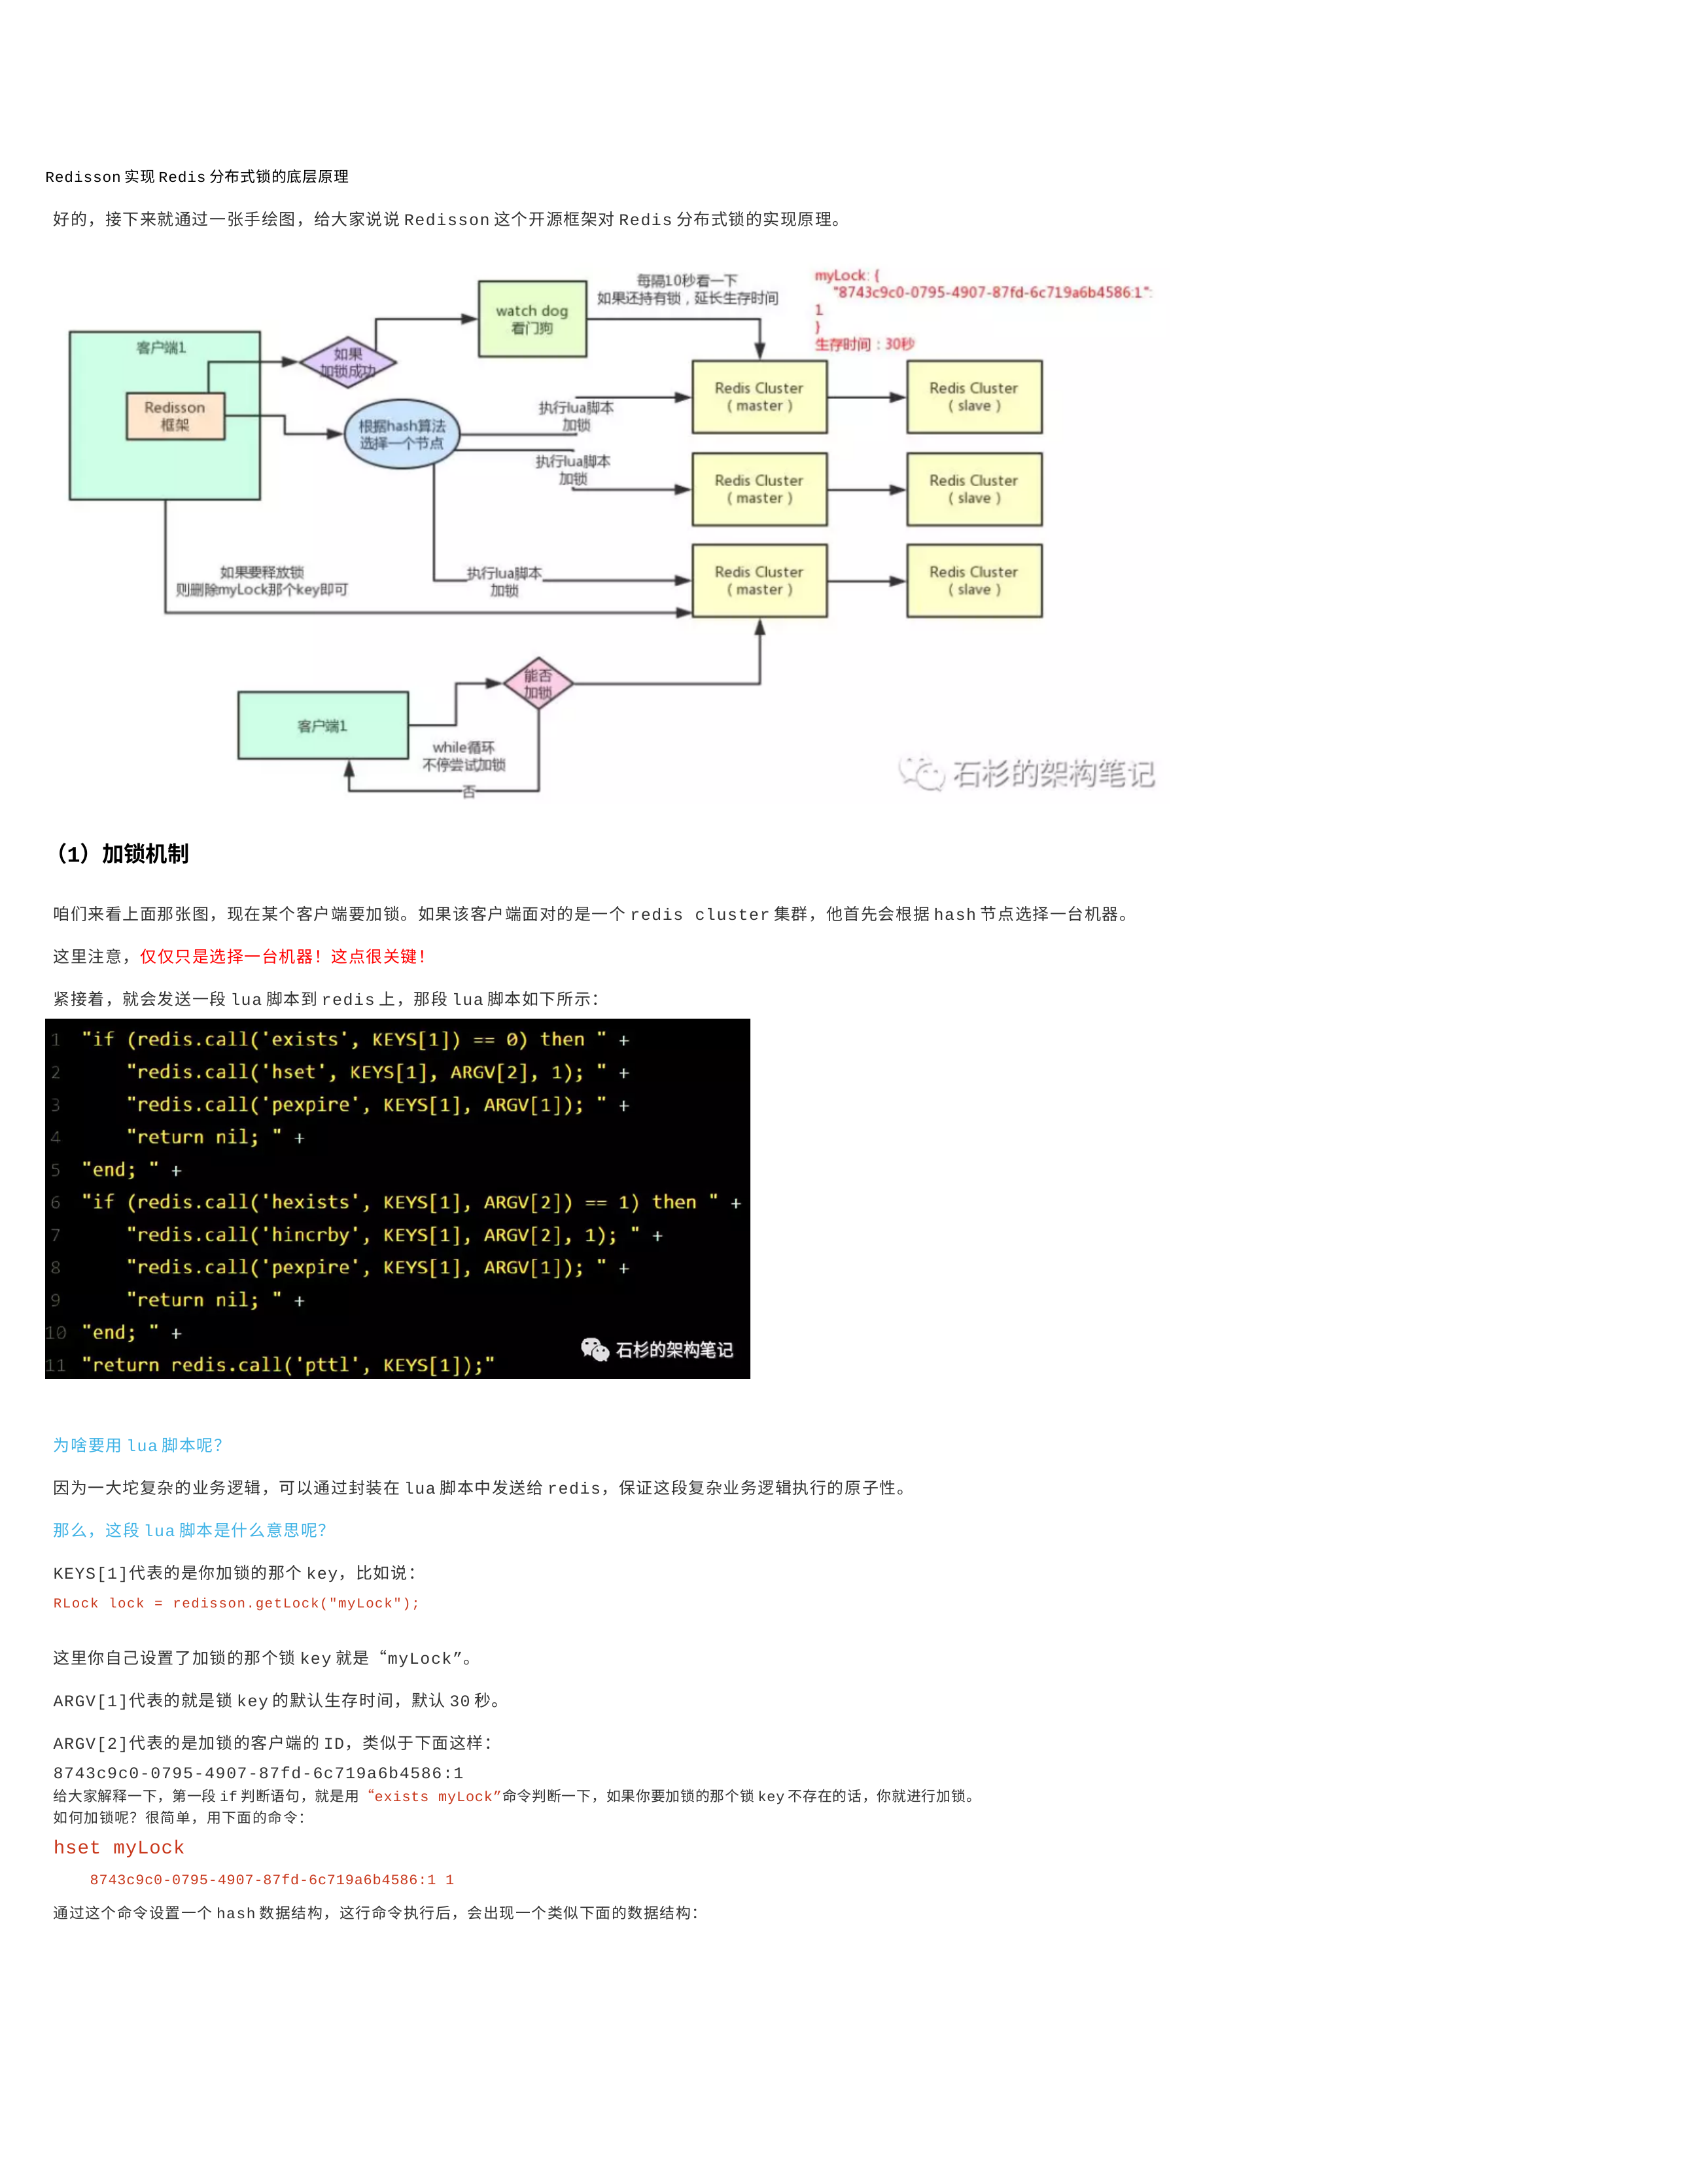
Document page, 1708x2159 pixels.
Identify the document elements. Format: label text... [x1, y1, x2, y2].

text 如何加锁呢？很简单，用下面的命令： [54, 1806, 1654, 1827]
picture [45, 239, 1171, 804]
text ARGV[1]代表的就是锁key的默认生存时间，默认30秒。 [53, 1678, 1654, 1721]
text hset myLock [54, 1827, 1654, 1870]
picture [45, 1019, 751, 1379]
text 8743c9c0-0795-4907-87fd-6c719a6b4586:1 [53, 1763, 1654, 1785]
text 咱们来看上面那张图，现在某个客户端要加锁。如果该客户端面对的是一个redis cluster集群，他首先会根据hash节点选择一台机器。 [53, 892, 1654, 934]
text RLock lock = redisson.getLock("myLock"); [54, 1593, 1654, 1615]
text 通过这个命令设置一个hash数据结构，这行命令执行后，会出现一个类似下面的数据结构： [53, 1891, 1654, 1933]
text KEYS[1]代表的是你加锁的那个key，比如说： [53, 1551, 1654, 1593]
text Redisson实现Redis分布式锁的底层原理 [45, 154, 1662, 197]
text 为啥要用lua脚本呢？ [54, 1423, 1654, 1466]
text 好的，接下来就通过一张手绘图，给大家说说Redisson这个开源框架对Redis分布式锁的实现原理。 [53, 197, 1654, 239]
subtitle （1）加锁机制 [45, 832, 1662, 874]
text ARGV[2]代表的是加锁的客户端的ID，类似于下面这样： [53, 1721, 1654, 1763]
text 这里你自己设置了加锁的那个锁key就是“myLock”。 [53, 1636, 1654, 1678]
text 因为一大坨复杂的业务逻辑，可以通过封装在lua脚本中发送给redis，保证这段复杂业务逻辑执行的原子性。 [53, 1466, 1654, 1508]
text 紧接着，就会发送一段lua脚本到redis上，那段lua脚本如下所示： [53, 977, 1654, 1019]
text 给大家解释一下，第一段if判断语句，就是用“exists myLock”命令判断一下，如果你要加锁的那个锁key不存在的话，你就进行加锁。 [54, 1785, 1654, 1806]
text 这里注意，仅仅只是选择一台机器！这点很关键！ [53, 934, 1654, 977]
text 8743c9c0-0795-4907-87fd-6c719a6b4586:1 1 [54, 1870, 1654, 1891]
text 那么，这段lua脚本是什么意思呢？ [54, 1508, 1654, 1551]
